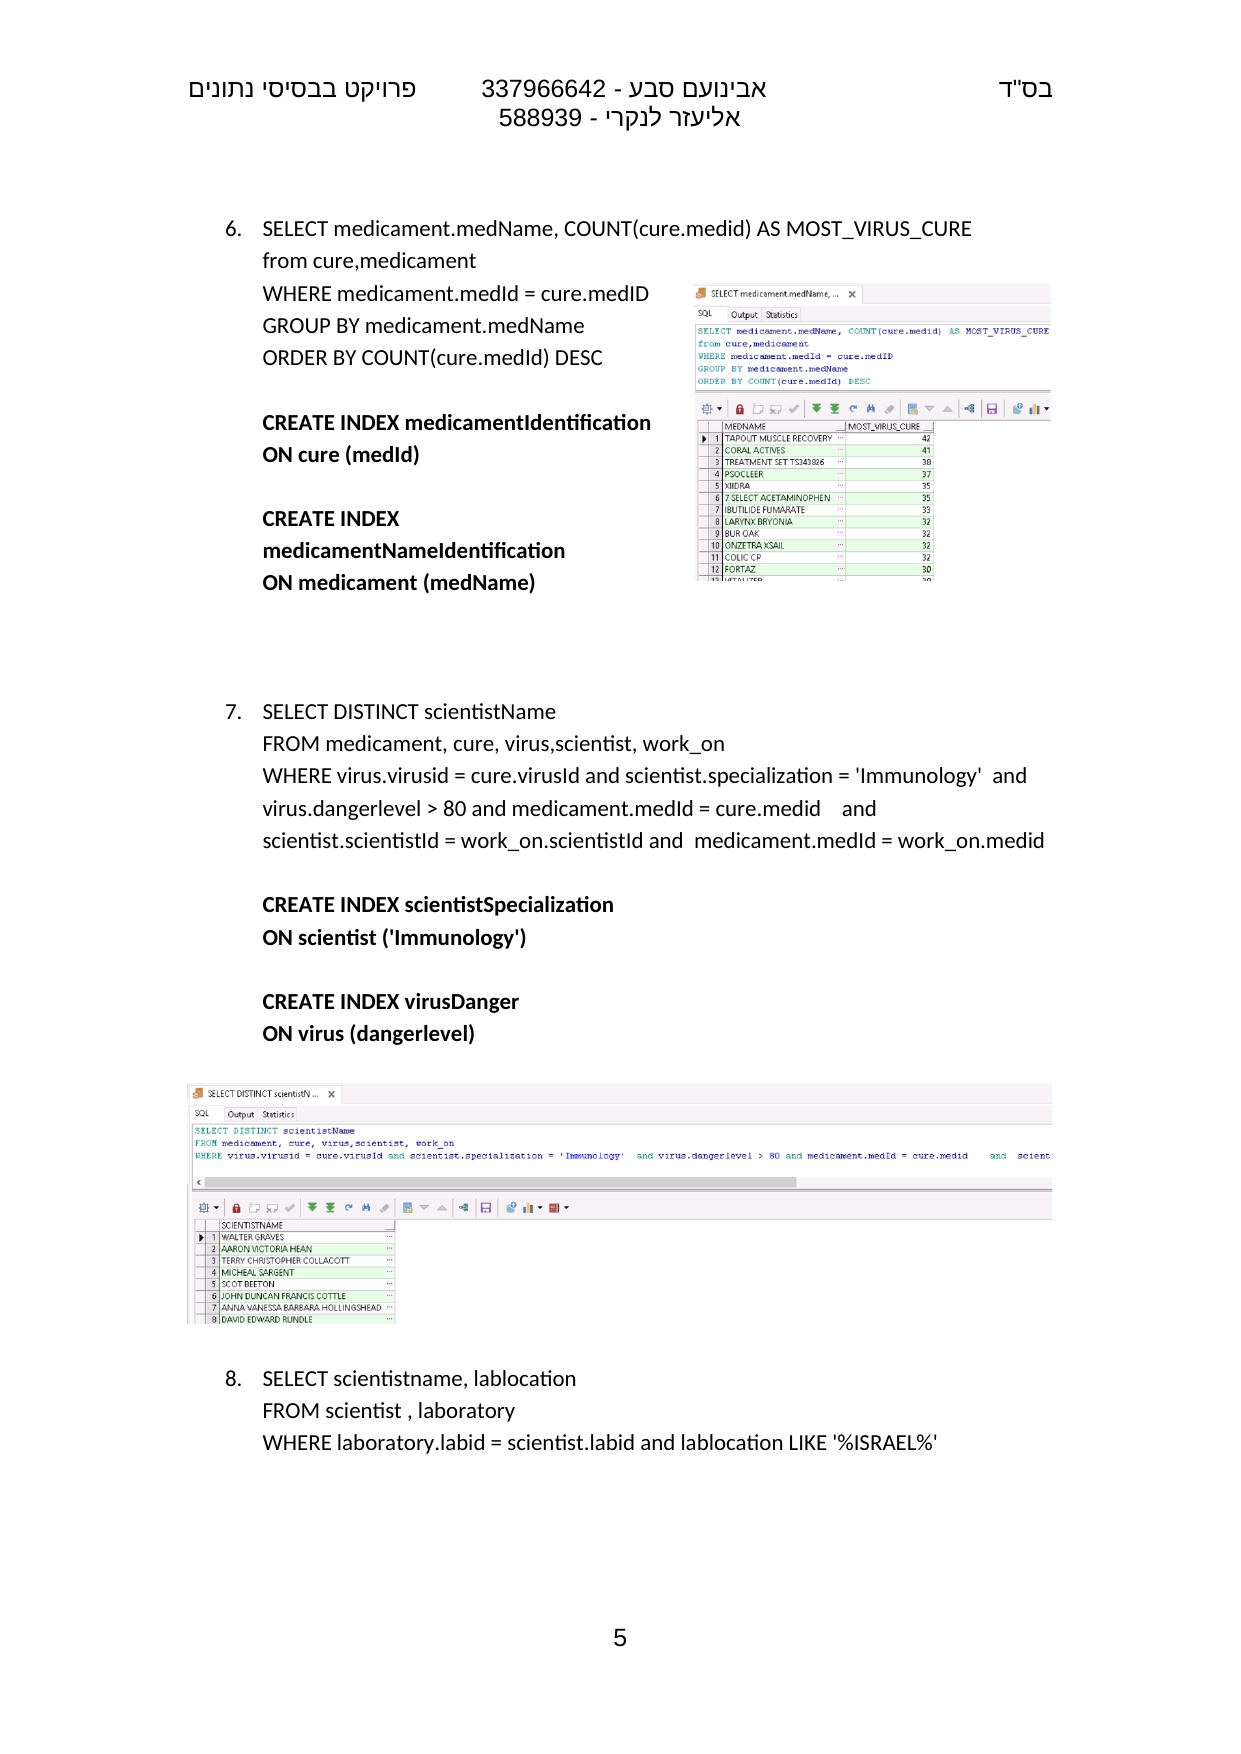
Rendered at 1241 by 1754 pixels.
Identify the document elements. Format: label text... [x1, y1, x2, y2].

list SELECT DISTINCT scientistName [225, 697, 1053, 725]
list ORDER BY COUNT(cure.medId) DESC [262, 343, 693, 371]
list FROM scientist , laboratory [262, 1396, 1053, 1424]
list SELECT scientistname, lablocation [225, 1364, 1053, 1392]
list WHERE medicament.medId = cure.medID [262, 279, 1053, 307]
list CREATE INDEX virusDanger [262, 987, 1053, 1015]
list CREATE INDEX medicamentIdentification [262, 408, 693, 436]
list FROM medicament, cure, virus,scientist, work_on [262, 729, 1053, 757]
list ON virus (dangerlevel) [262, 1019, 1053, 1047]
list WHERE virus.virusid = cure.virusId and scientist.specialization = 'Immunology' and virus.dangerlevel > 80 and medicament.medId = cure.medid and scientist.scientistId = work_on.scientistId and medicament.medId = work_on.medid [262, 762, 1053, 854]
picture [693, 283, 1051, 581]
list SELECT medicament.medName, COUNT(cure.medid) AS MOST_VIRUS_CURE [225, 214, 1053, 242]
list CREATE INDEX scientistSpecialization [262, 890, 1053, 918]
list ON cure (medId) [262, 440, 693, 468]
list from cure,medicament [262, 247, 1053, 275]
list ON medicament (medName) [262, 568, 1053, 597]
list ON scientist ('Immunology') [262, 923, 1053, 951]
picture [187, 1083, 1053, 1324]
list GROUP BY medicament.medName [262, 311, 693, 339]
list CREATE INDEX medicamentNameIdentification [262, 504, 693, 564]
list WHERE laboratory.labid = scientist.labid and lablocation LIKE '%ISRAEL%' [262, 1428, 1053, 1457]
